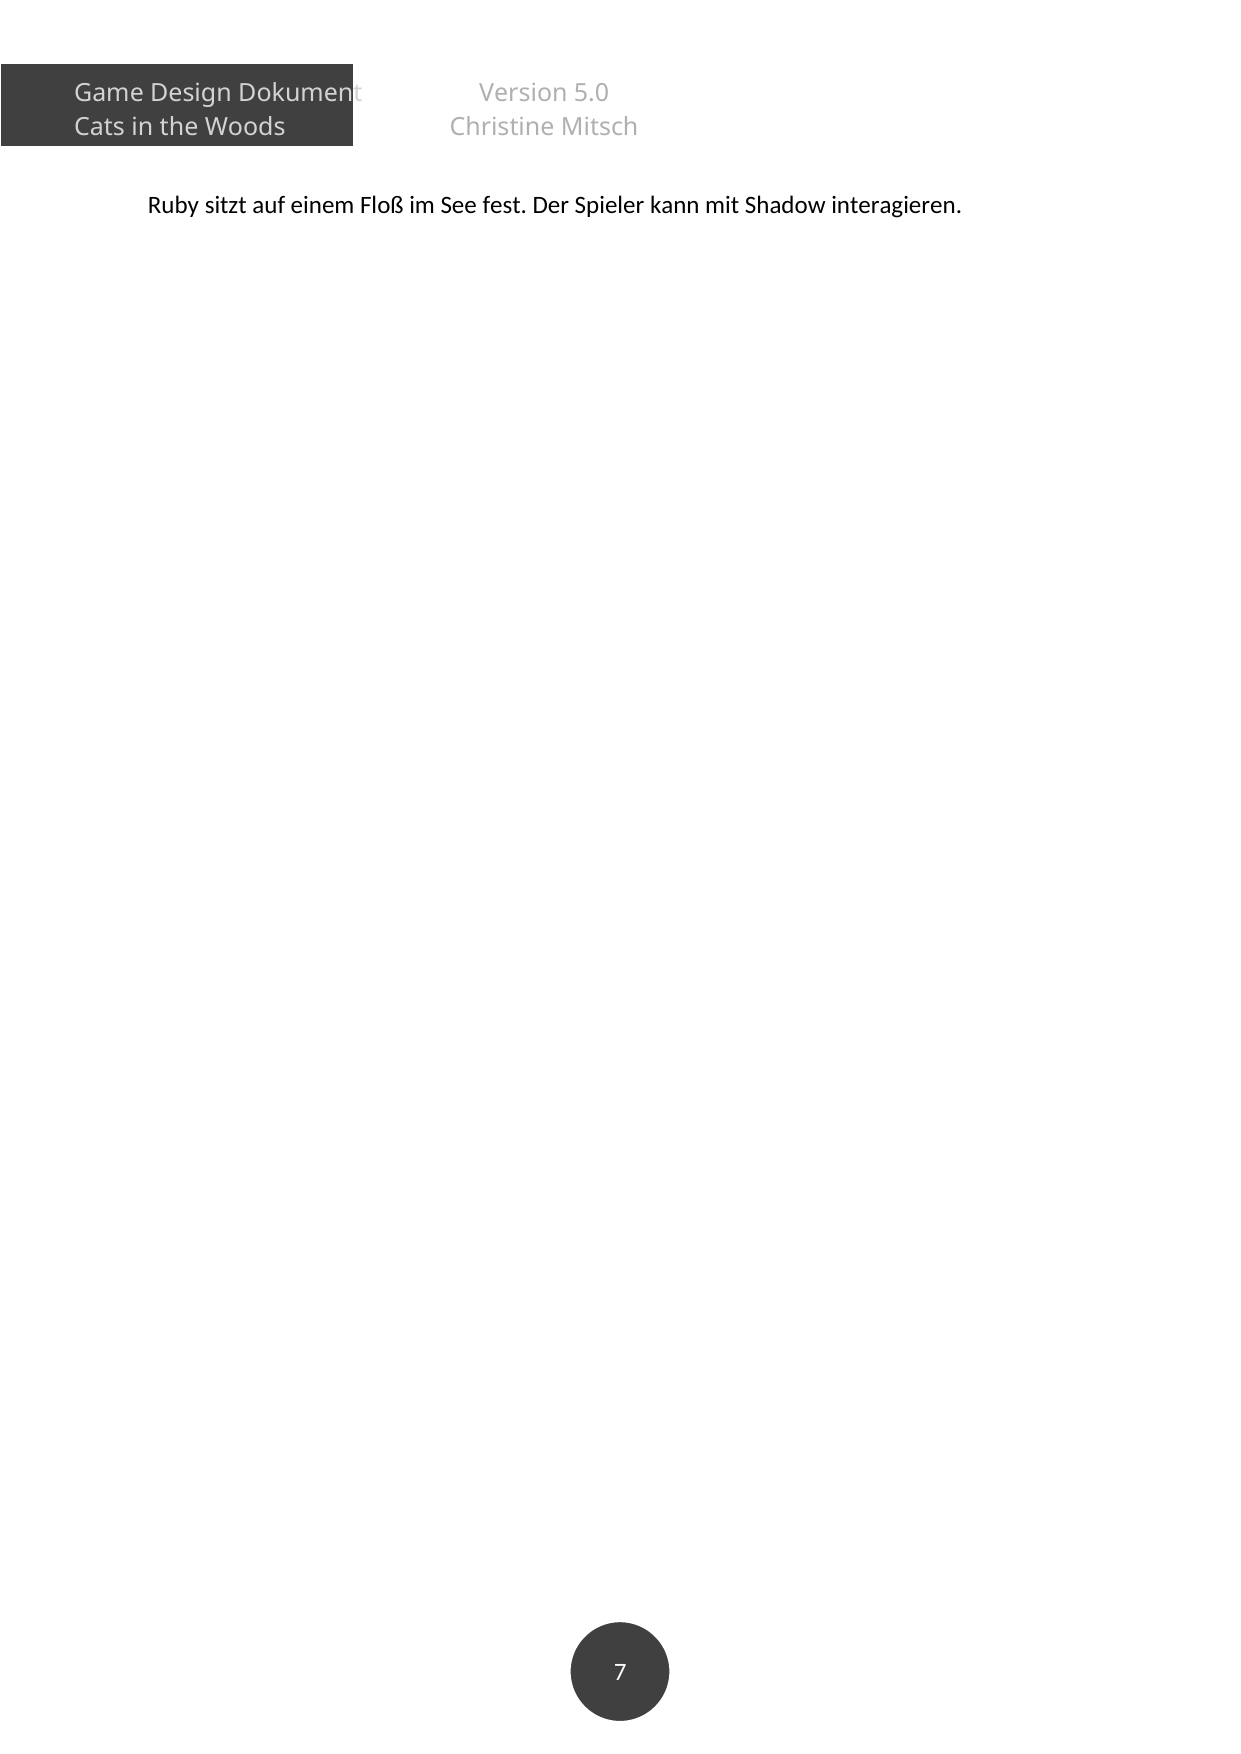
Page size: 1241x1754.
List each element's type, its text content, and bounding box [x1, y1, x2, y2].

text Ruby sitzt auf einem Floß im See fest. Der Spieler kann mit Shadow interagieren. [148, 190, 1137, 220]
